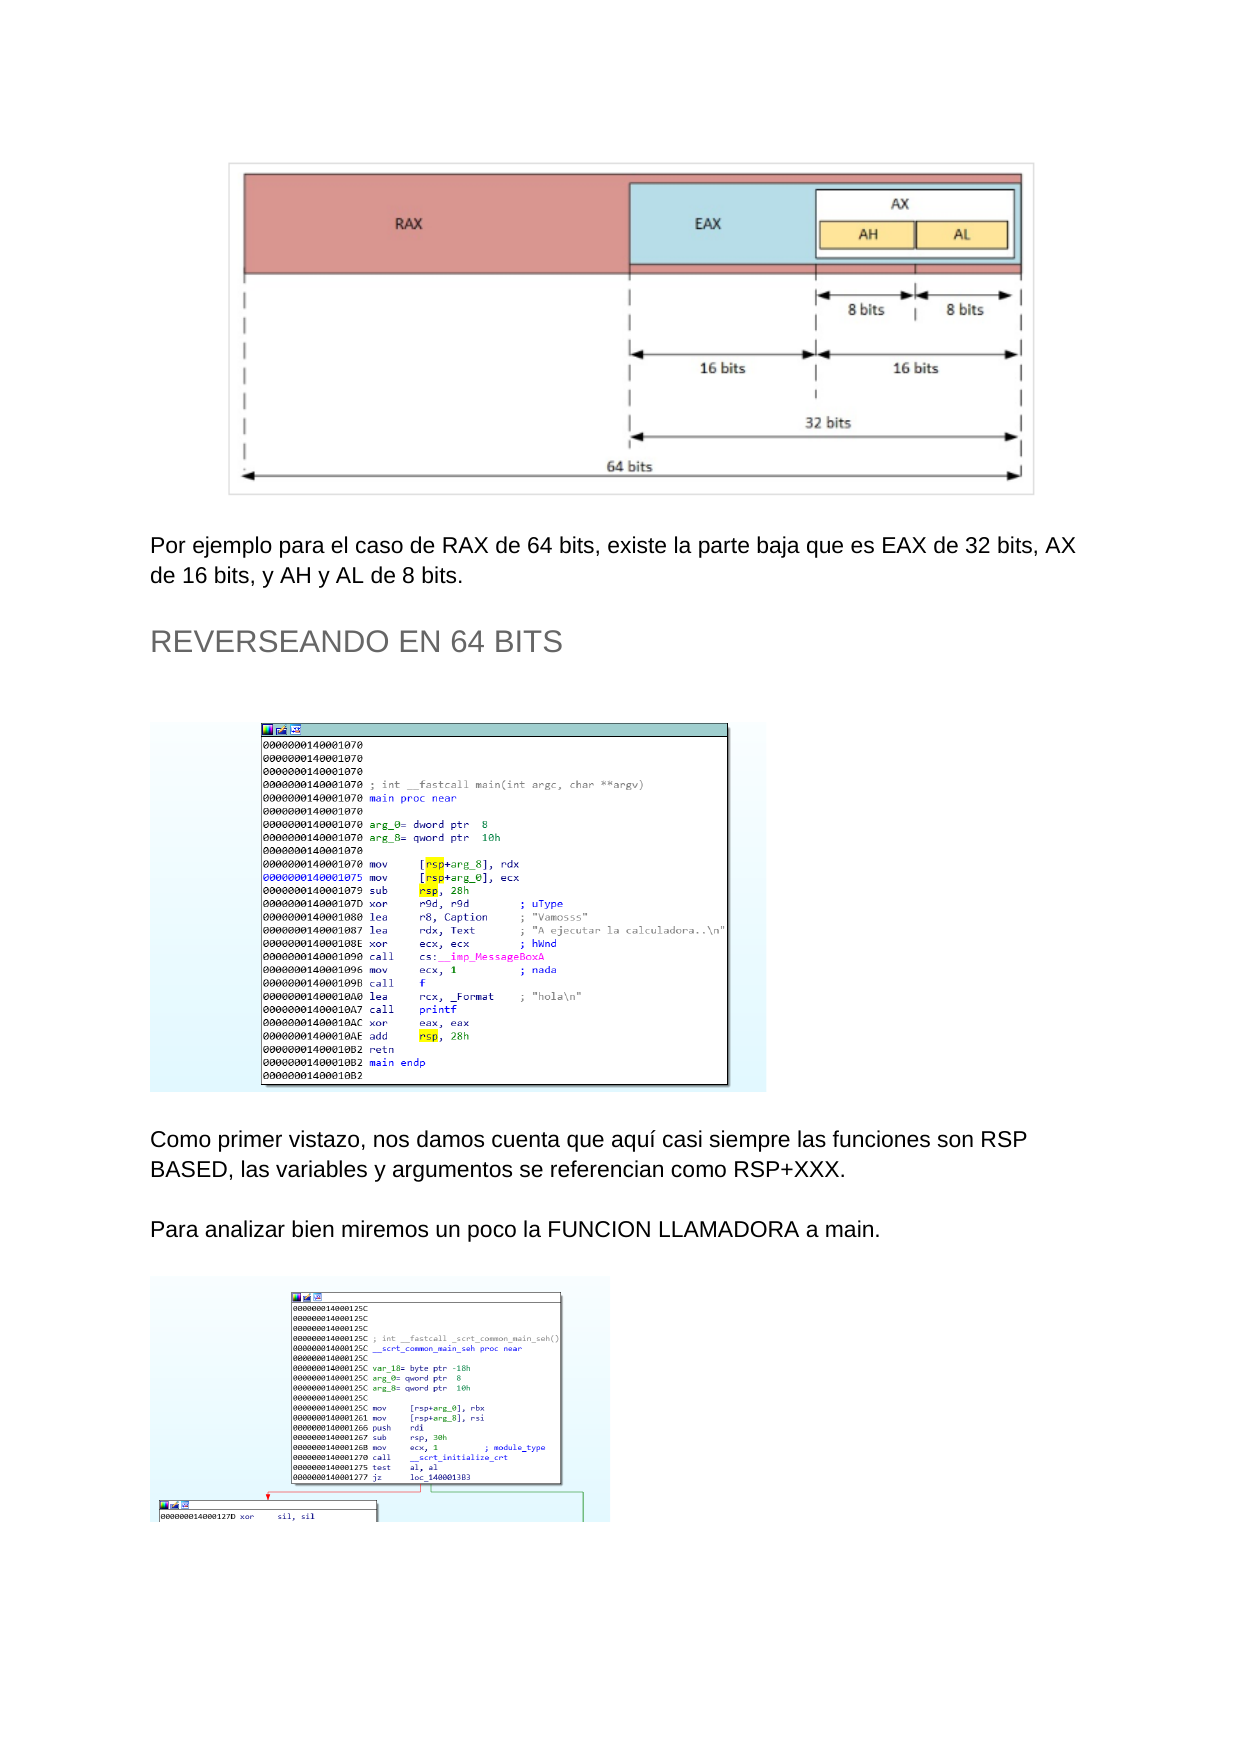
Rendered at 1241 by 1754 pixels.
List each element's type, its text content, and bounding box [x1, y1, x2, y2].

picture [150, 722, 767, 1092]
subtitle REVERSEANDO EN 64 BITS [150, 623, 1090, 658]
picture [150, 1276, 611, 1522]
text Por ejemplo para el caso de RAX de 64 bits, existe la parte baja que es EAX de 32 bits, AX de 16 bits, y AH y AL de 8 bits. [150, 532, 1090, 588]
picture [150, 150, 1091, 498]
text Para analizar bien miremos un poco la FUNCION LLAMADORA a main. [150, 1216, 1090, 1243]
text Como primer vistazo, nos damos cuenta que aquí casi siempre las funciones son RSP BASED, las variables y argumentos se referencian como RSP+XXX. [150, 1126, 1090, 1182]
